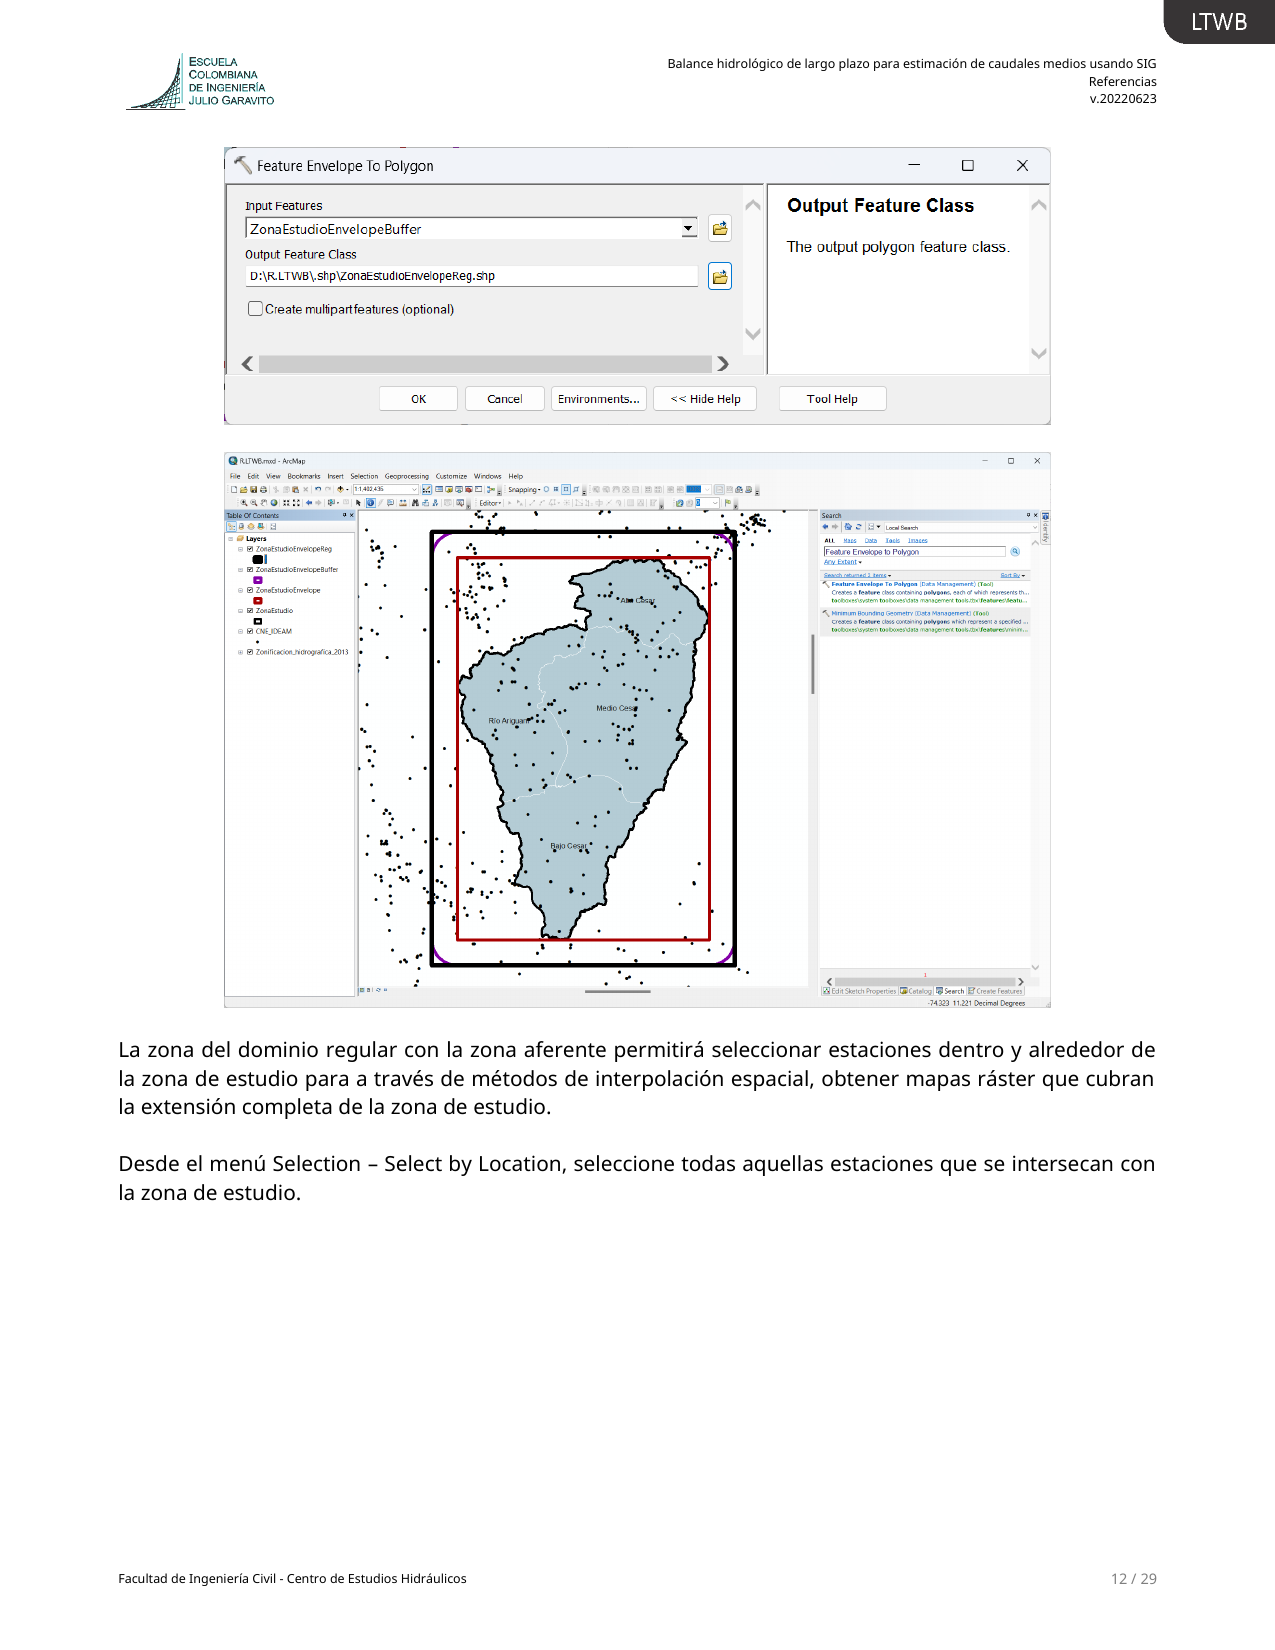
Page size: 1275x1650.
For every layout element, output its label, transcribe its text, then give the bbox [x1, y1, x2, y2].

picture [118, 44, 282, 119]
text La zona del dominio regular con la zona aferente permitirá seleccionar estaciones dentro y alrededor de la zona de estudio para a través de métodos de interpolación espacial, obtener mapas ráster que cubran la extensión completa de la zona de estudio. [118, 1036, 1157, 1121]
text Desde el menú Selection – Select by Location, seleccione todas aquellas estaciones que se intersecan con la zona de estudio. [118, 1149, 1157, 1206]
picture [1163, 0, 1275, 44]
picture [224, 452, 1051, 1008]
picture [224, 147, 1051, 425]
